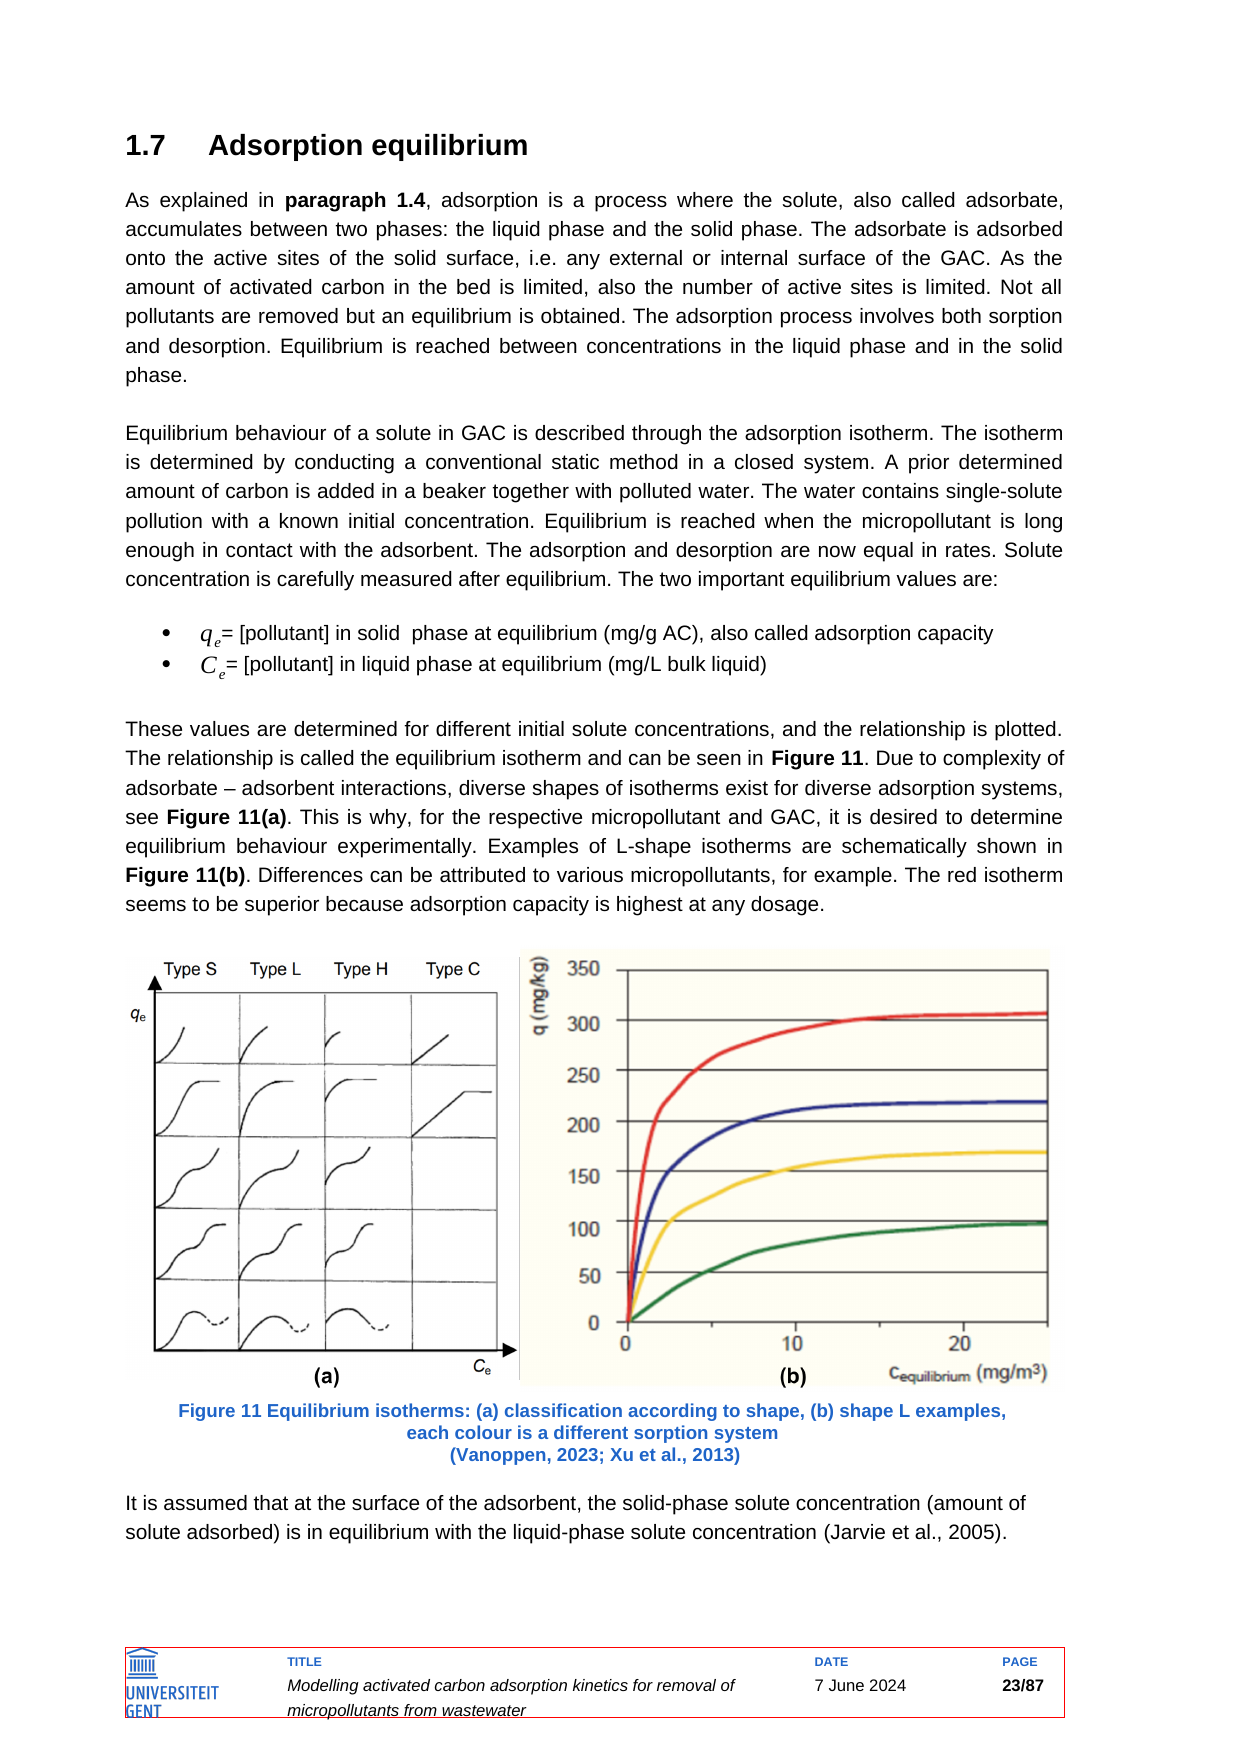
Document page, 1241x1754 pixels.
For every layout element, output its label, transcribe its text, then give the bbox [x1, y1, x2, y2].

text Equilibrium behaviour of a solute in GAC is described through the adsorption isotherm. The isotherm is determined by conducting a conventional static method in a closed system. A prior determined amount of carbon is added in a beaker together with polluted water. The water contains single-solute pollution with a known initial concentration. Equilibrium is reached when the micropollutant is long enough in contact with the adsorbent. The adsorption and desorption are now equal in rates. Solute concentration is carefully measured after equilibrium. The two important equilibrium values are: [125, 416, 1065, 591]
subtitle Adsorption equilibrium [125, 124, 1065, 162]
text It is assumed that at the surface of the adsorbent, the solid-phase solute concentration (amount of solute adsorbed) is in equilibrium with the liquid-phase solute concentration (Jarvie et al., 2005). [125, 1486, 1065, 1544]
text These values are determined for different initial solute concentrations, and the relationship is plotted. The relationship is called the equilibrium isotherm and can be seen in Figure 11. Due to complexity of adsorbate – adsorbent interactions, diverse shapes of isotherms exist for diverse adsorption systems, see Figure 11(a). This is why, for the respective micropollutant and GAC, it is desired to determine equilibrium behaviour experimentally. Examples of L-shape isotherms are schematically shown in Figure 11(b). Differences can be attributed to various micropollutants, for example. The red isotherm seems to be superior because adsorption capacity is highest at any dosage. [125, 712, 1065, 916]
text As explained in paragraph 1.4, adsorption is a process where the solute, also called adsorbate, accumulates between two phases: the liquid phase and the solid phase. The adsorbate is adsorbed onto the active sites of the solid surface, i.e. any external or internal surface of the GAC. As the amount of activated carbon in the bed is limited, also the number of active sites is limited. Not all pollutants are removed but an equilibrium is obtained. The adsorption process involves both sorption and desorption. Equilibrium is reached between concentrations in the liquid phase and in the solid phase. [125, 182, 1065, 387]
text Figure 11 Equilibrium isotherms: (a) classification according to shape, (b) shape L examples, each colour is a different sorption system (Vanoppen, 2023; Xu et al., 2013) [125, 1401, 1065, 1465]
list = [pollutant] in solid phase at equilibrium (mg/g AC), also called adsorption capacity [163, 620, 1065, 651]
list = [pollutant] in liquid phase at equilibrium (mg/L bulk liquid) [163, 651, 1065, 683]
picture [95, 1623, 252, 1749]
picture [125, 945, 1065, 1401]
